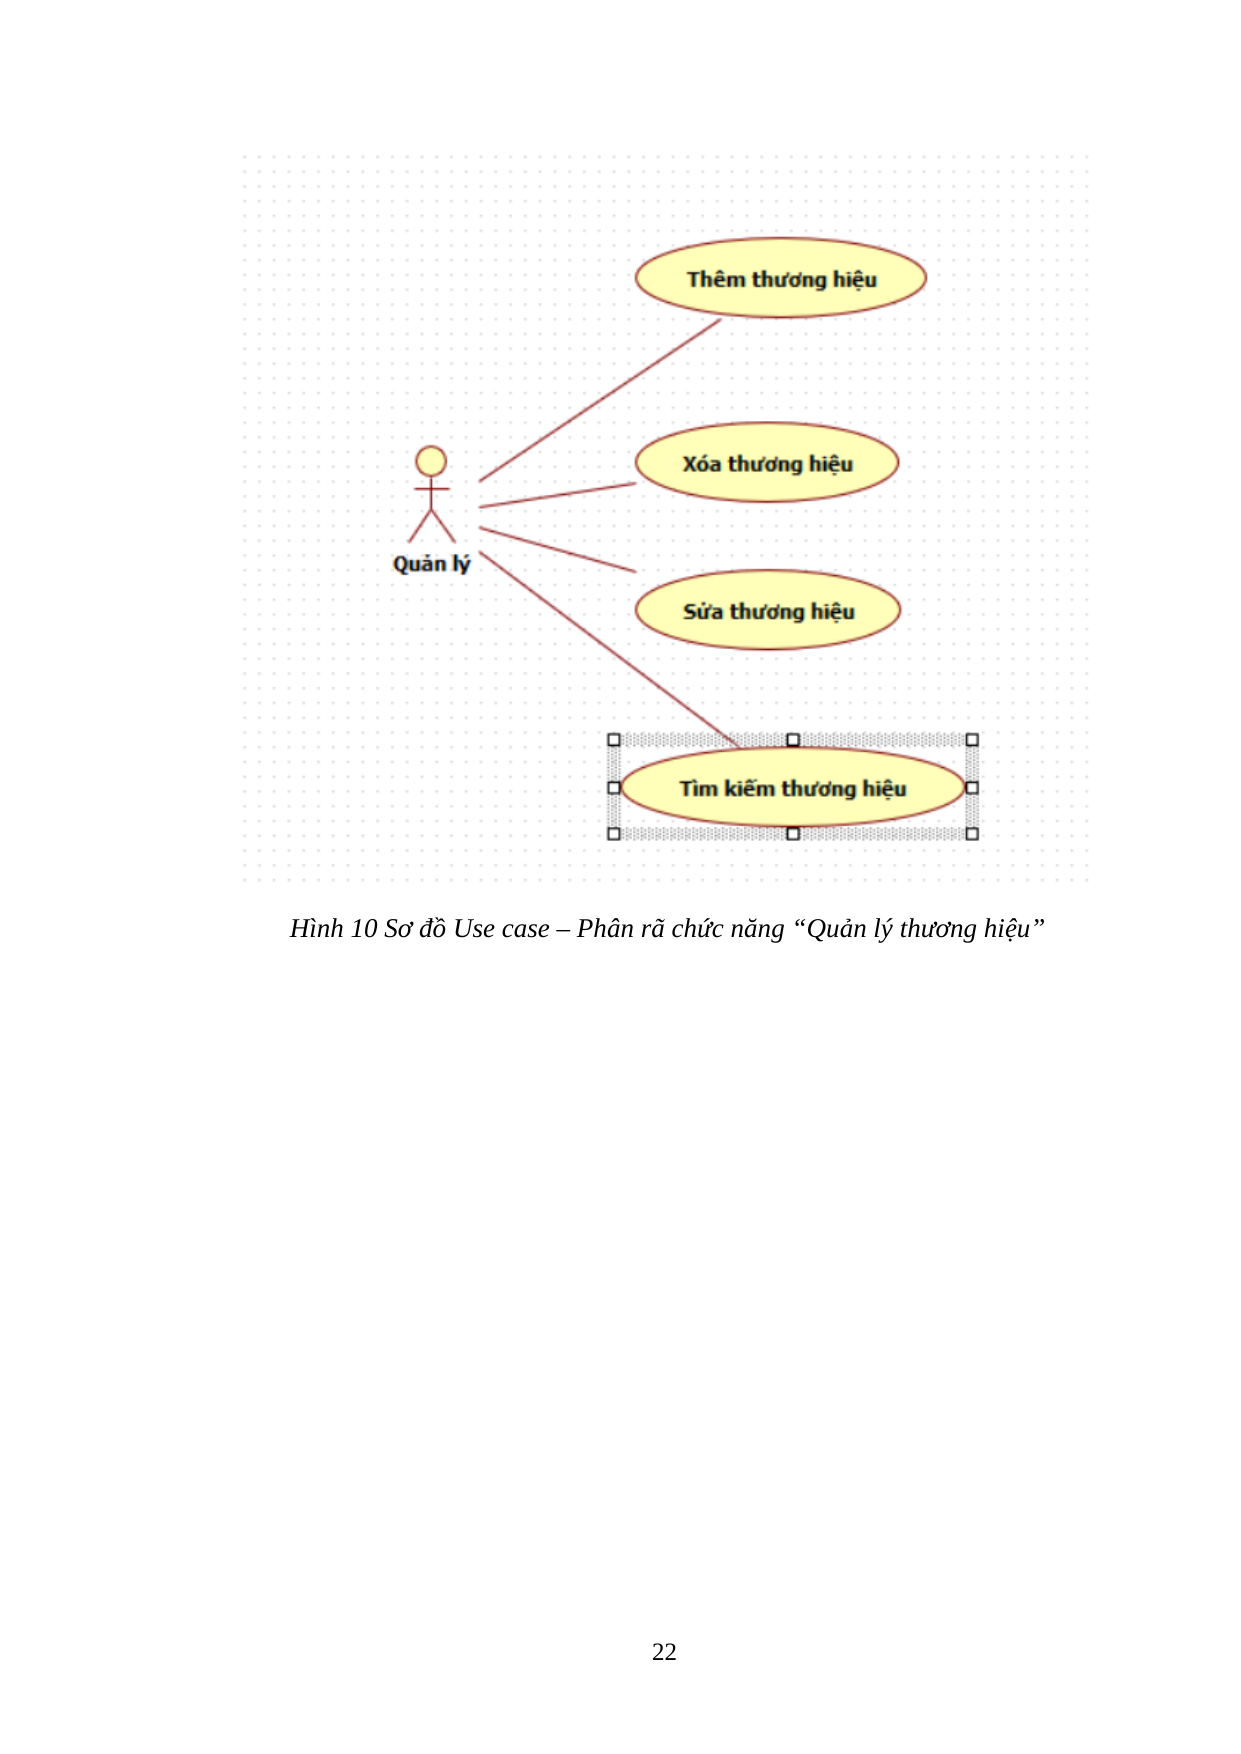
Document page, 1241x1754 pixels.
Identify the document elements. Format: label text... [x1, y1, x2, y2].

picture [236, 147, 1093, 894]
text Hình 10 Sơ đồ Use case – Phân rã chức năng “Quản lý thương hiệu” [236, 912, 1092, 943]
